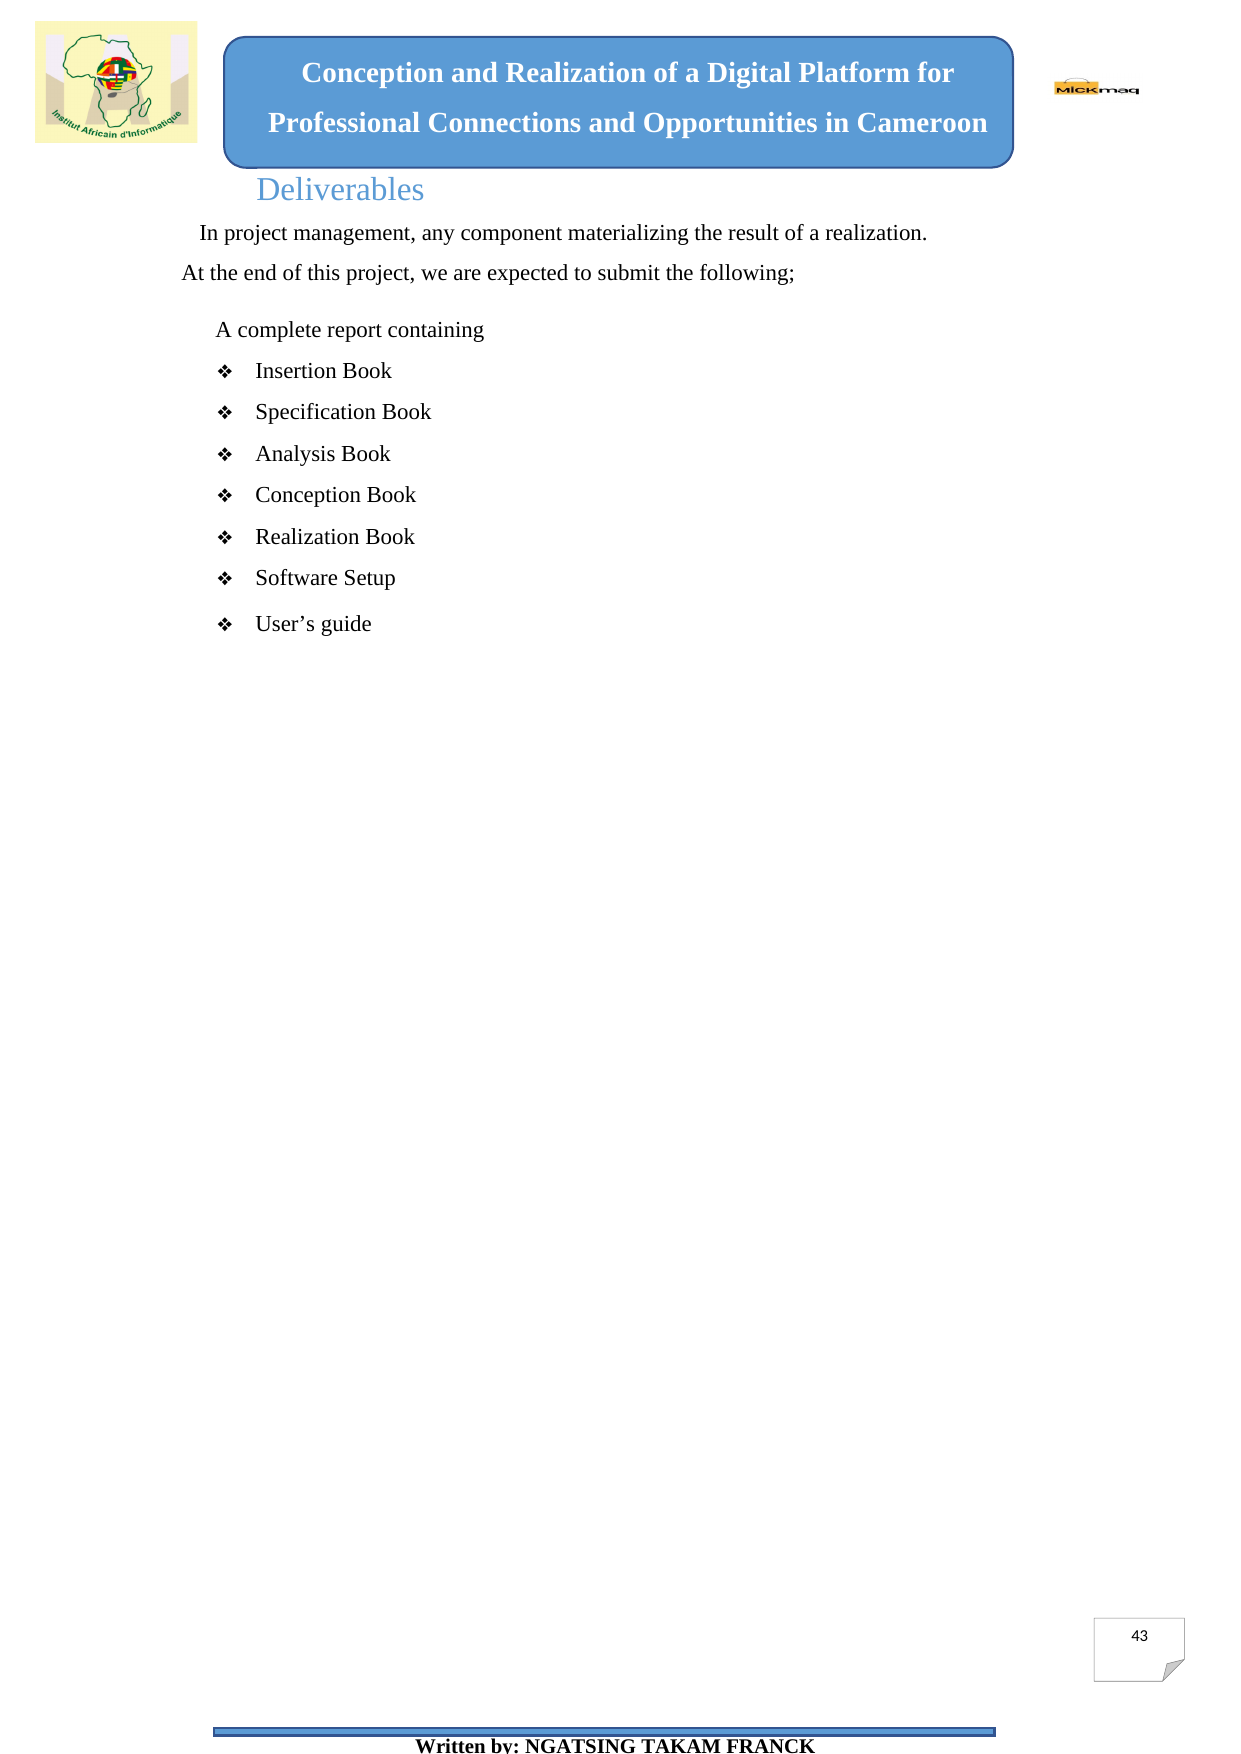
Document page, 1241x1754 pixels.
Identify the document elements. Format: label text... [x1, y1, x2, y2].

list Insertion Book [218, 357, 1050, 384]
list Analysis Book [218, 440, 1050, 467]
text At the end of this project, we are expected to submit the following; [181, 259, 1050, 286]
list Realization Book [218, 523, 1050, 549]
list Specification Book [218, 398, 1050, 425]
picture [1047, 73, 1143, 103]
subtitle Deliverables [256, 152, 1093, 207]
picture [35, 21, 198, 143]
list Software Setup [218, 564, 1050, 591]
list User’s guide [218, 609, 1050, 636]
text A complete report containing [209, 317, 1050, 343]
text In project management, any component materializing the result of a realization. [148, 219, 1093, 245]
list Conception Book [218, 481, 1050, 508]
